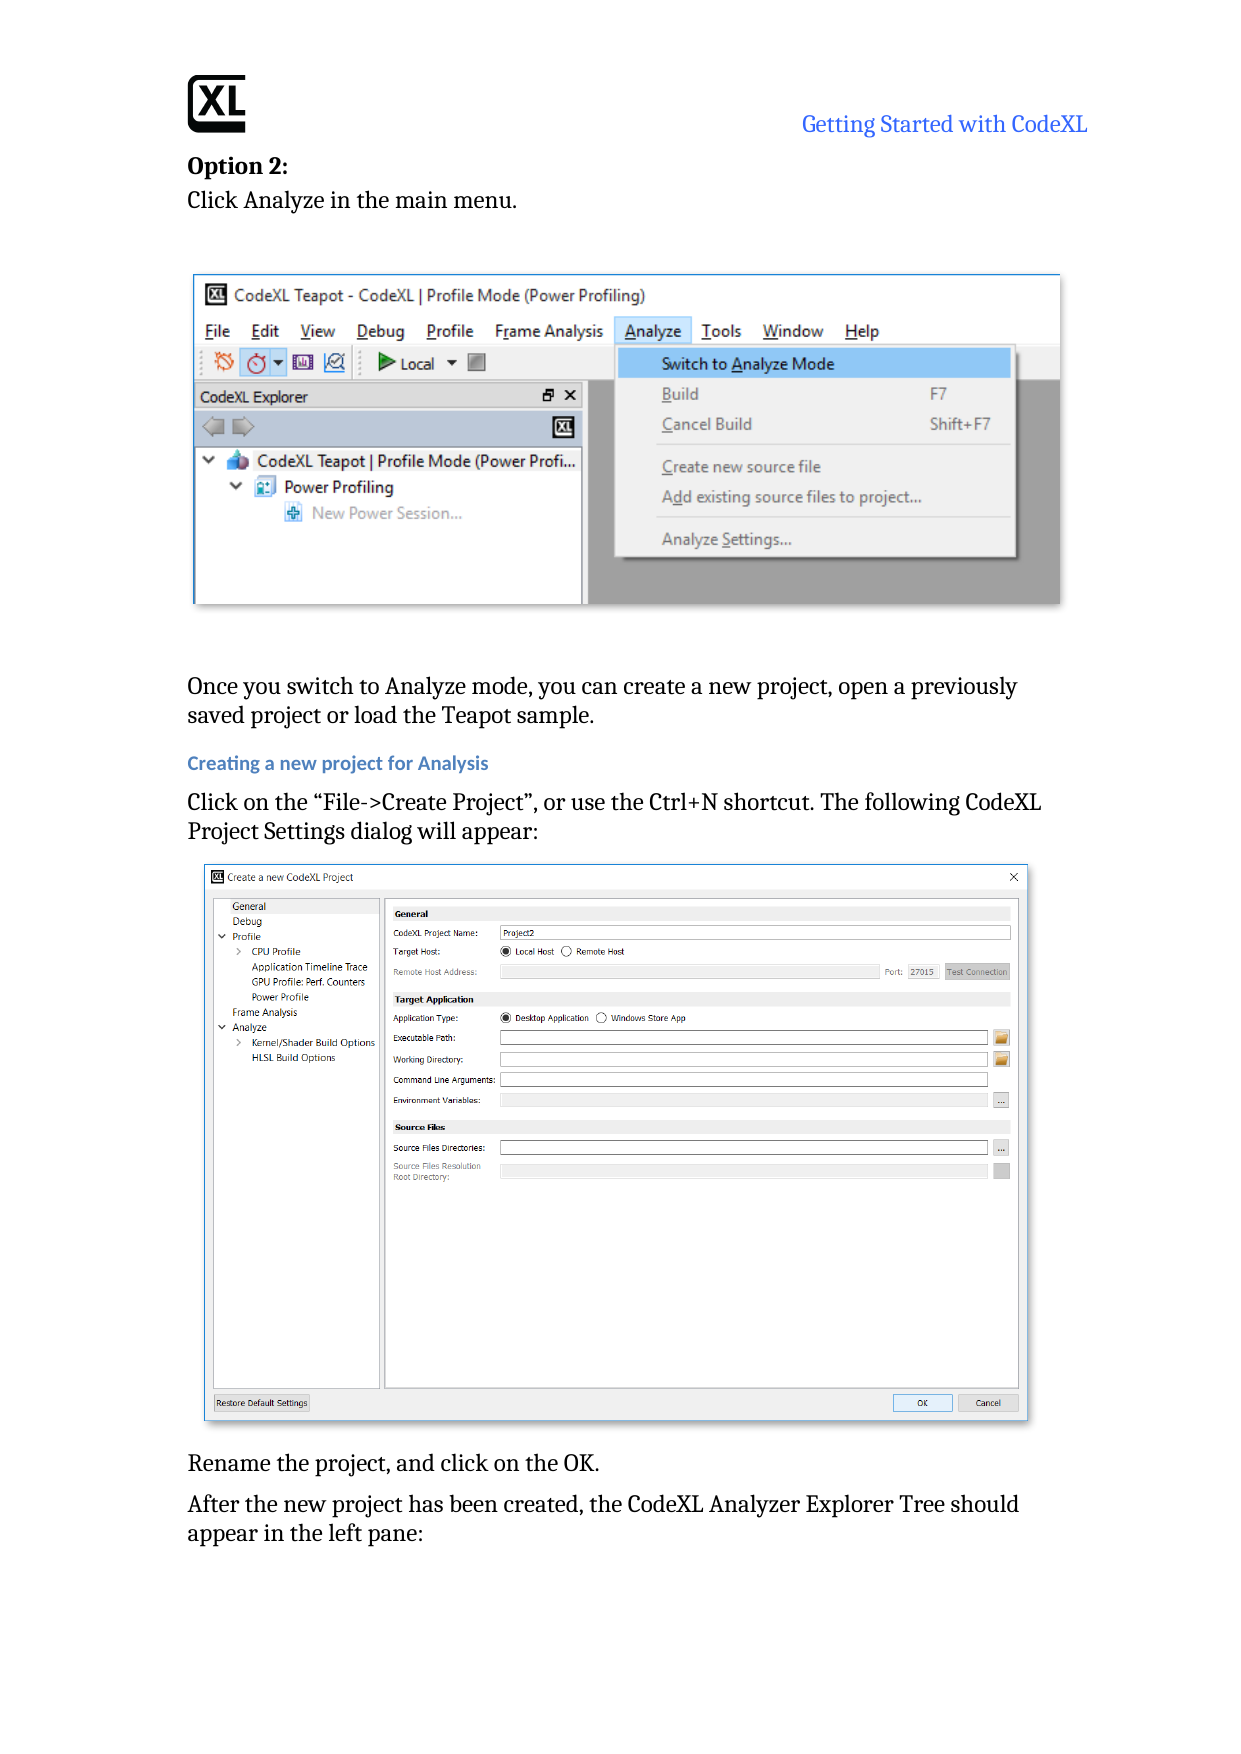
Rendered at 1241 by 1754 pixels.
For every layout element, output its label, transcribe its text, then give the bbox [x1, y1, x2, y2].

picture [193, 274, 1060, 604]
text Once you switch to Analyze mode, you can create a new project, open a previously saved project or load the Teapot sample. [187, 672, 1053, 729]
subtitle Creating a new project for Analysis [187, 750, 1053, 776]
text Option 2: [187, 152, 1053, 180]
picture [204, 864, 1028, 1421]
text Click Analyze in the main menu. [187, 186, 1053, 214]
text Click on the “File->Create Project”, or use the Ctrl+N shortcut. The following CodeXL Project Settings dialog will appear: [187, 788, 1053, 846]
text After the new project has been created, the CodeXL Analyzer Explorer Tree should appear in the left pane: [187, 1490, 1053, 1548]
text Rename the project, and click on the OK. [187, 1449, 1053, 1478]
picture [187, 75, 246, 133]
